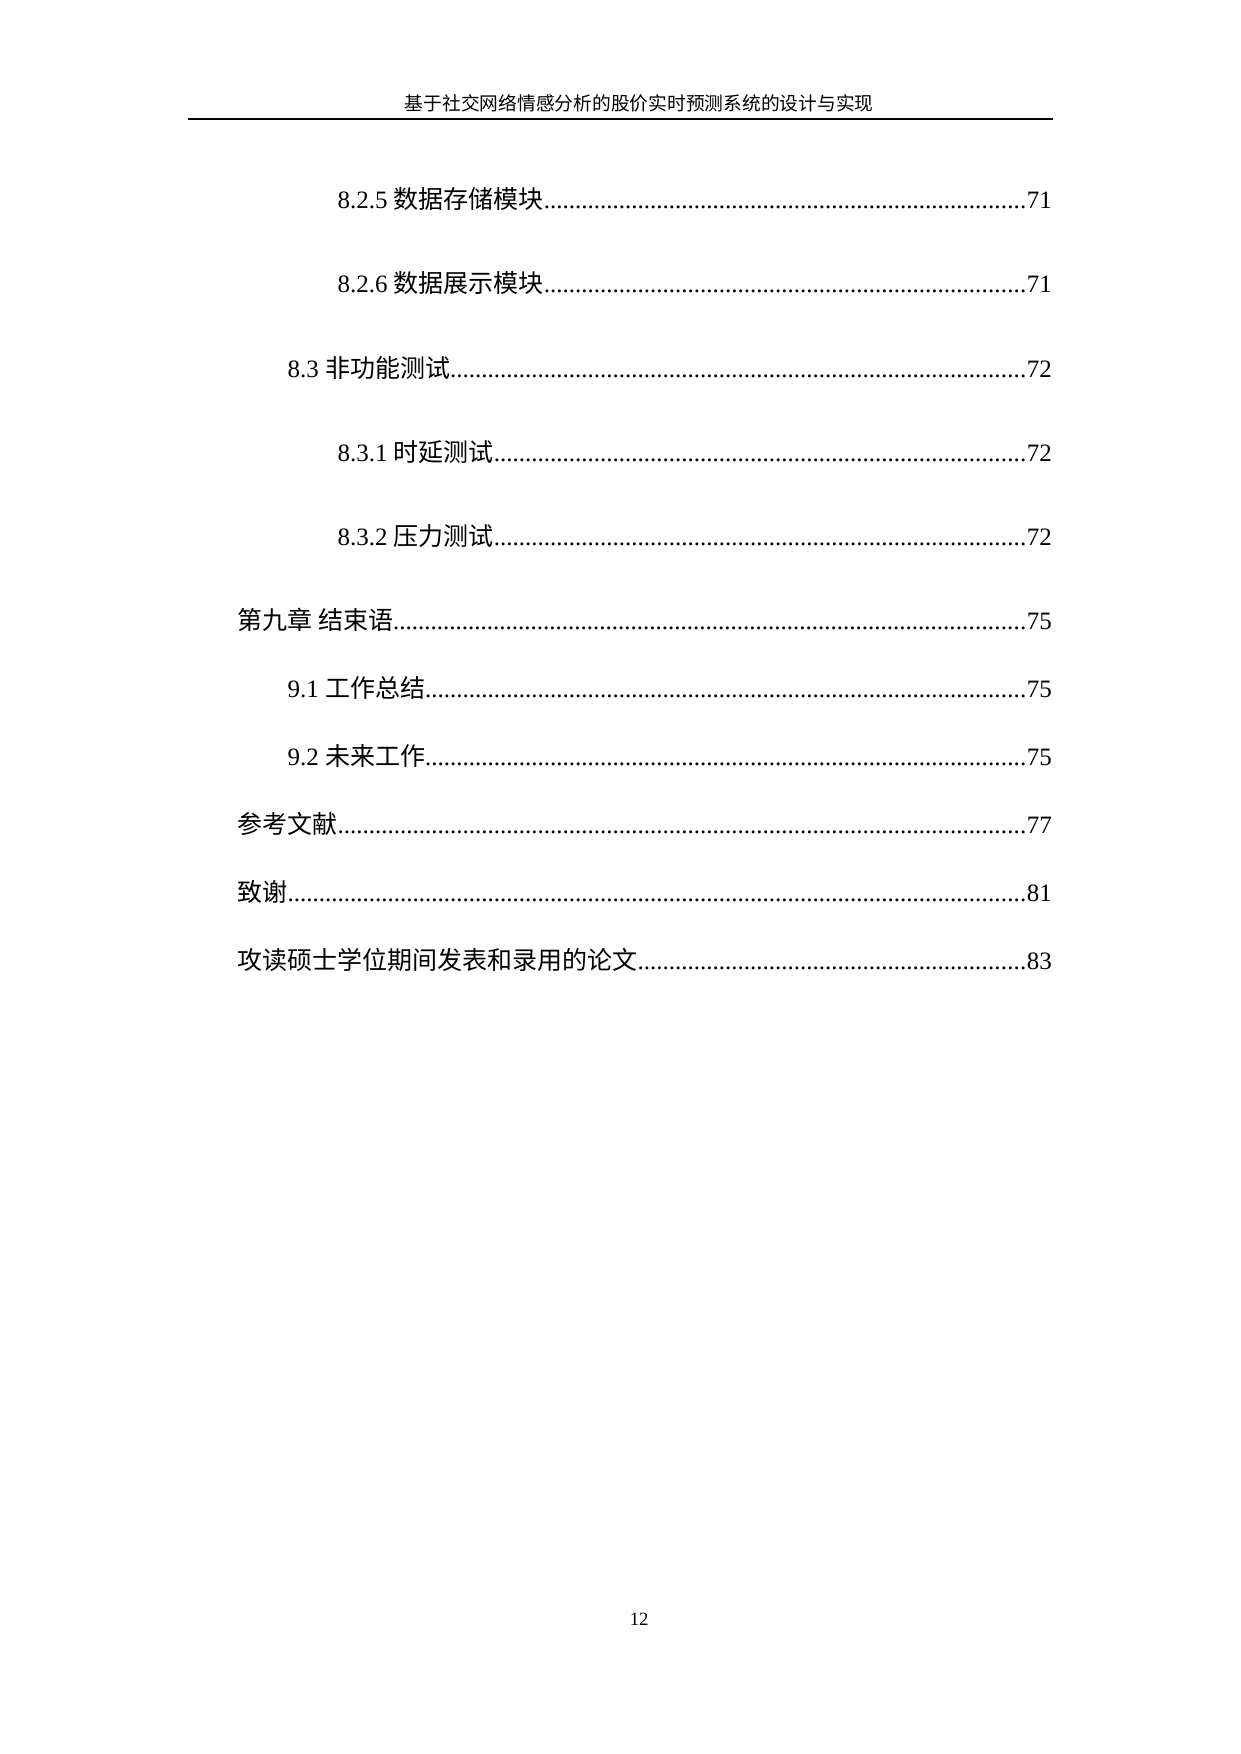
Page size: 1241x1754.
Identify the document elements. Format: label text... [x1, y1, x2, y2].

text 攻读硕士学位期间发表和录用的论文 83 [187, 924, 1053, 992]
text 第九章 结束语 75 [187, 585, 1053, 653]
text 参考文献 77 [187, 788, 1053, 856]
text 9.2 未来工作 75 [237, 721, 1053, 788]
text 致谢 81 [187, 856, 1053, 924]
text 8.2.5 数据存储模块 71 [287, 164, 1053, 232]
text 8.3.2 压力测试 72 [287, 501, 1053, 568]
text 9.1 工作总结 75 [237, 653, 1053, 721]
text 8.3.1 时延测试 72 [287, 416, 1053, 484]
text 8.3 非功能测试 72 [237, 332, 1053, 400]
text 8.2.6 数据展示模块 71 [287, 248, 1053, 316]
